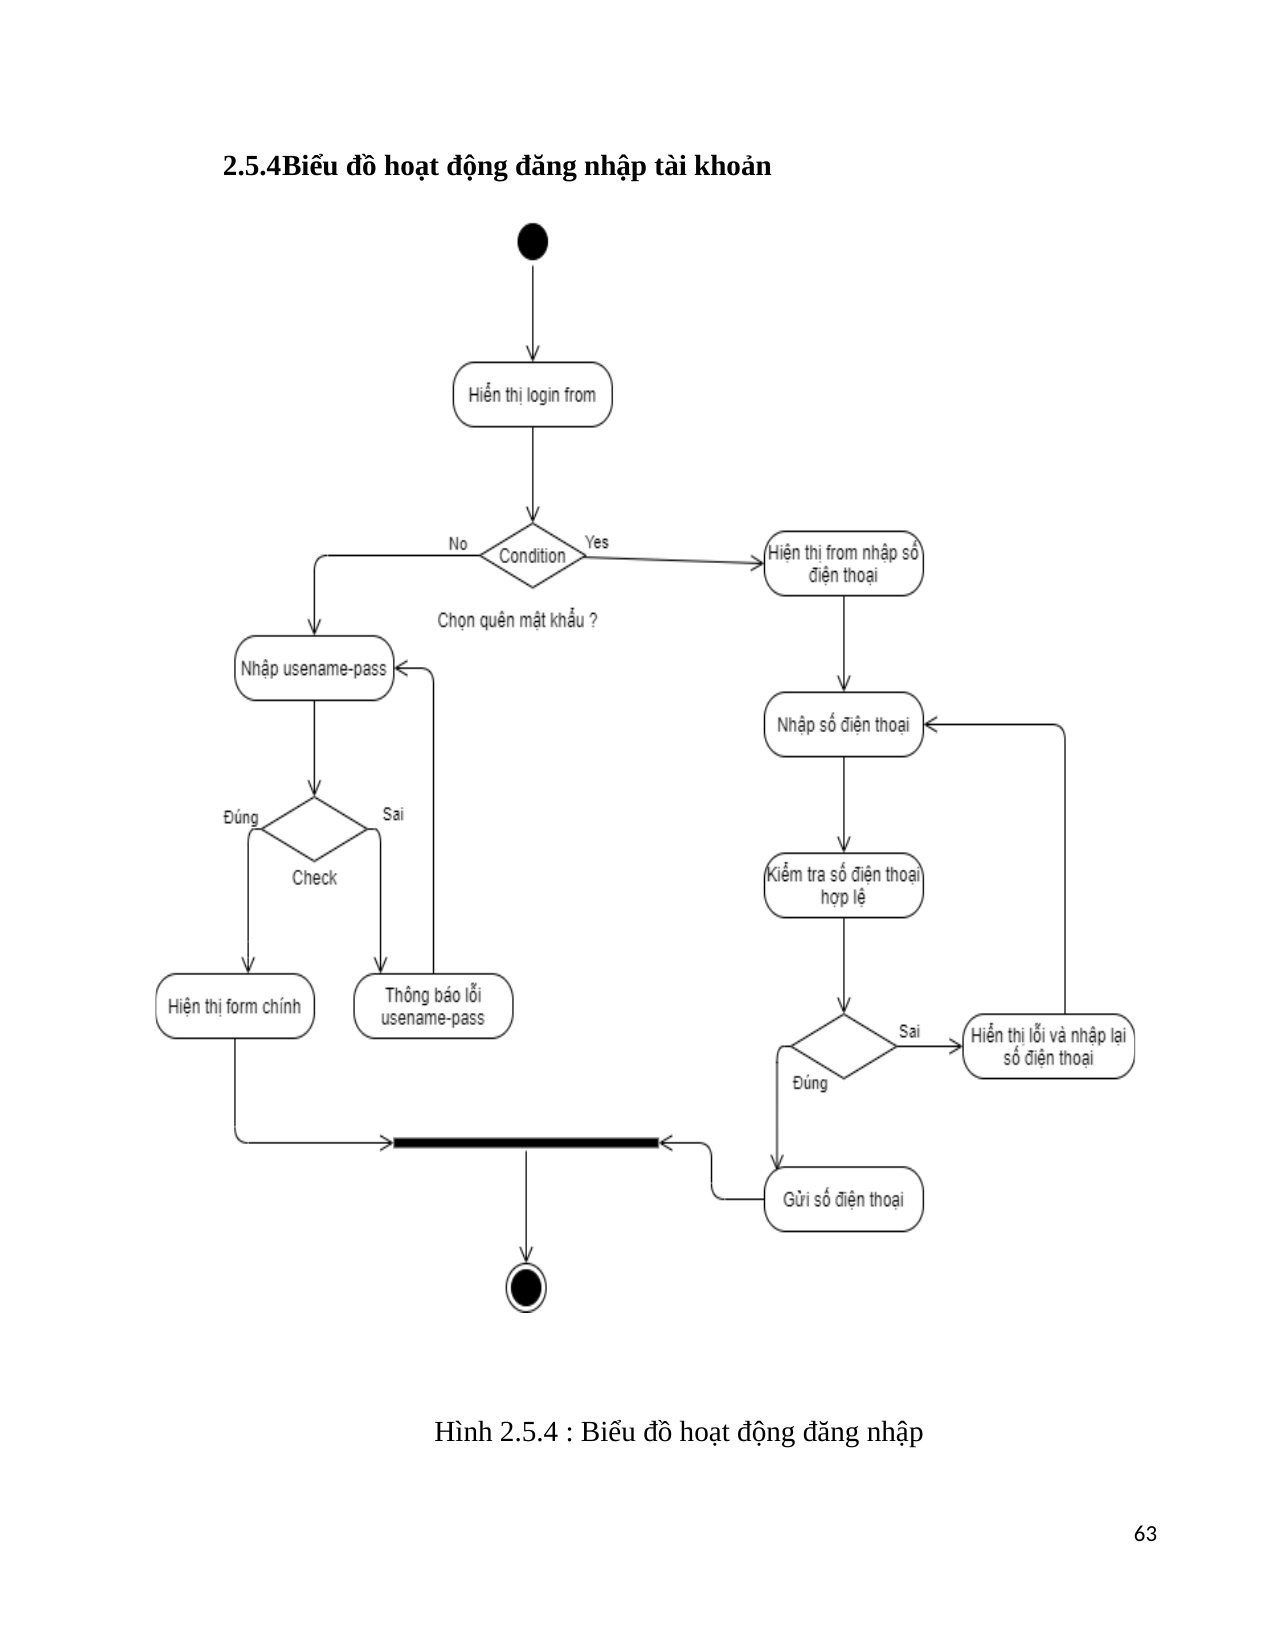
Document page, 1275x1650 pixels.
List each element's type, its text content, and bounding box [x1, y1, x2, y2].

text Hình 2.5.4 : Biểu đồ hoạt động đăng nhập [201, 1414, 1157, 1447]
picture [155, 217, 1136, 1313]
subtitle Biểu đồ hoạt động đăng nhập tài khoản [223, 148, 1157, 181]
